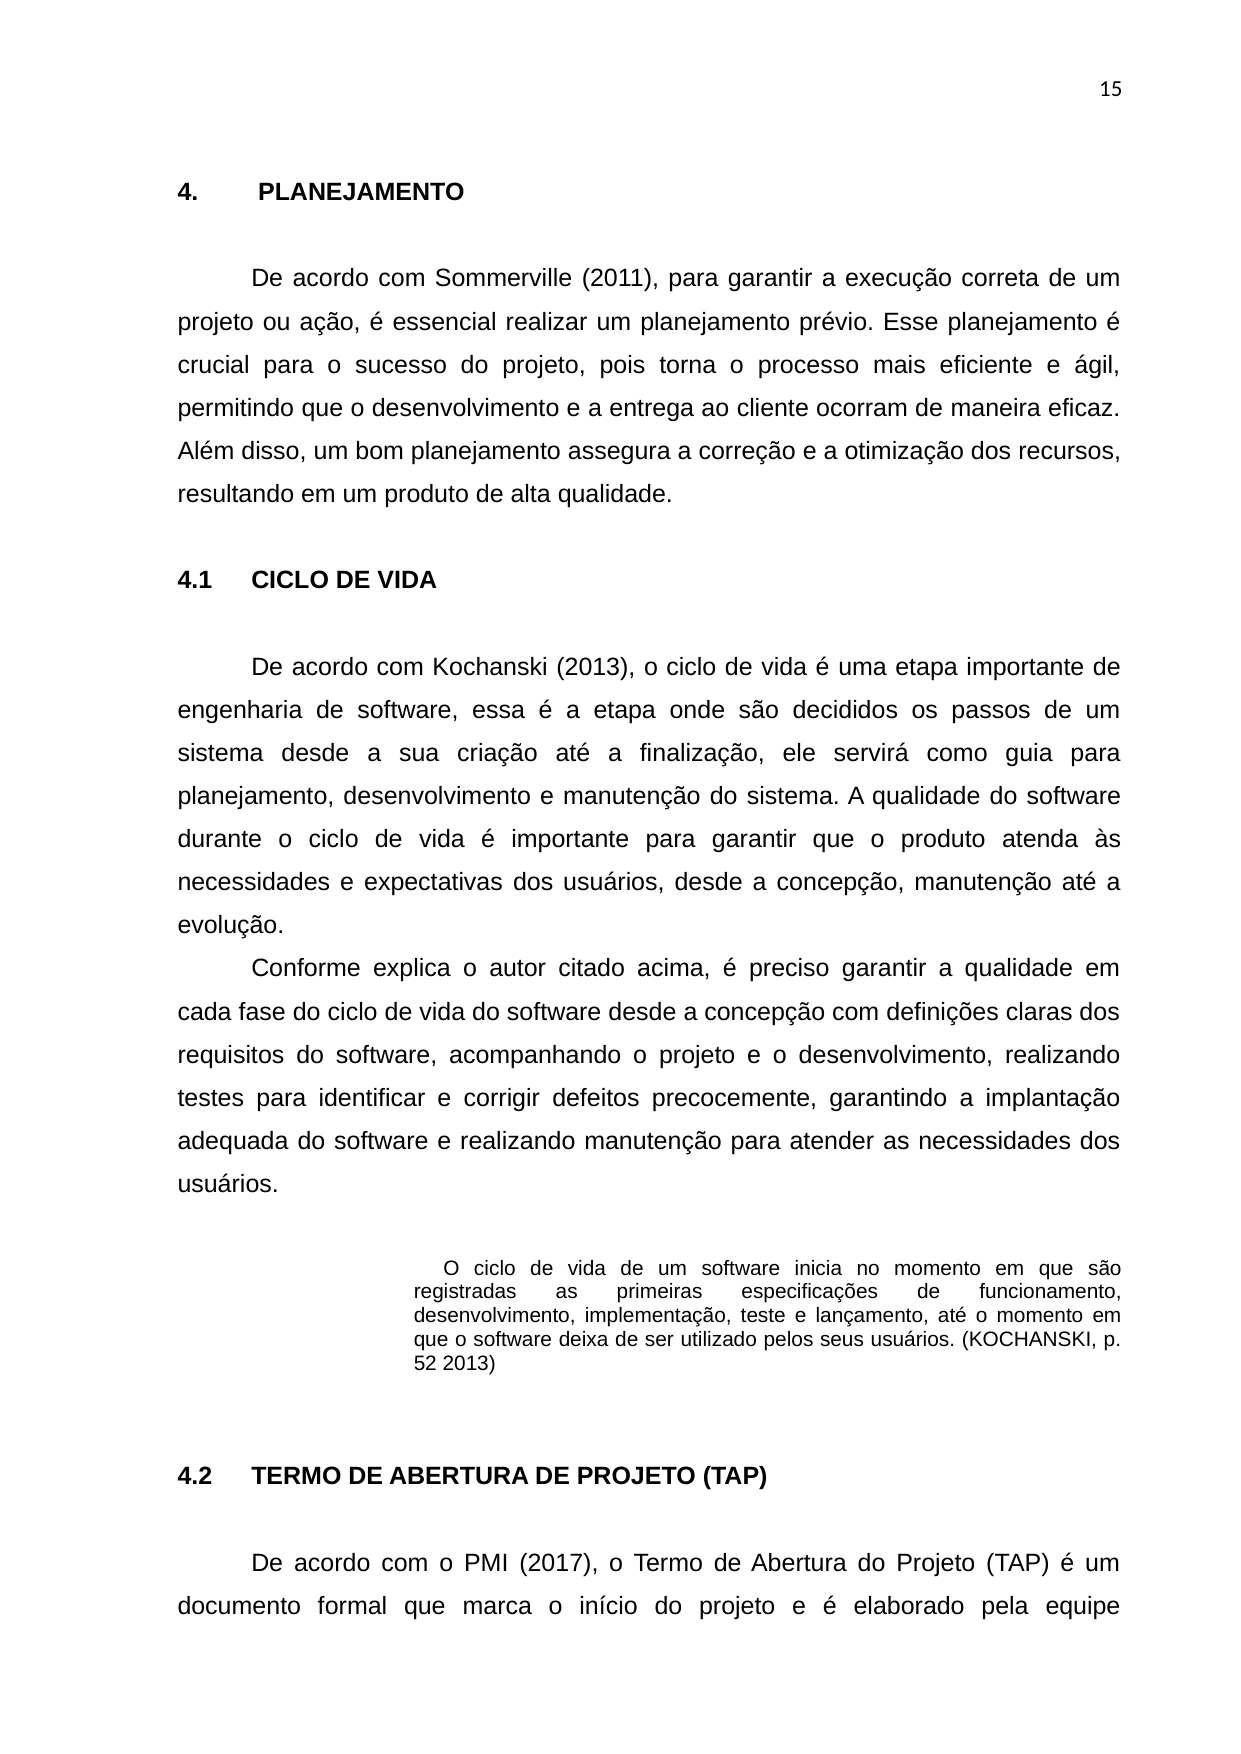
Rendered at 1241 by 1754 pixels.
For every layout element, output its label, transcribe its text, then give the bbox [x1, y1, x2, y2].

text De acordo com Sommerville (2011), para garantir a execução correta de um projeto ou ação, é essencial realizar um planejamento prévio. Esse planejamento é crucial para o sucesso do projeto, pois torna o processo mais eficiente e ágil, permitindo que o desenvolvimento e a entrega ao cliente ocorram de maneira eficaz. Além disso, um bom planejamento assegura a correção e a otimização dos recursos, resultando em um produto de alta qualidade. [177, 263, 1122, 508]
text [177, 1548, 1122, 1619]
text TERMO DE ABERTURA DE PROJETO (TAP) [177, 1461, 1122, 1490]
text O ciclo de vida de um software inicia no momento em que são registradas as primeiras especificações de funcionamento, desenvolvimento, implementação, teste e lançamento, até o momento em que o software deixa de ser utilizado pelos seus usuários. (KOCHANSKI, p. 52 2013) [413, 1255, 1122, 1375]
text De acordo com Kochanski (2013), o ciclo de vida é uma etapa importante de engenharia de software, essa é a etapa onde são decididos os passos de um sistema desde a sua criação até a finalização, ele servirá como guia para planejamento, desenvolvimento e manutenção do sistema. A qualidade do software durante o ciclo de vida é importante para garantir que o produto atenda às necessidades e expectativas dos usuários, desde a concepção, manutenção até a evolução. [177, 652, 1122, 939]
text Conforme explica o autor citado acima, é preciso garantir a qualidade em cada fase do ciclo de vida do software desde a concepção com definições claras dos requisitos do software, acompanhando o projeto e o desenvolvimento, realizando testes para identificar e corrigir defeitos precocemente, garantindo a implantação adequada do software e realizando manutenção para atender as necessidades dos usuários. [177, 953, 1122, 1198]
text CICLO DE VIDA [177, 565, 1122, 594]
text PLANEJAMENTO [177, 177, 1122, 206]
